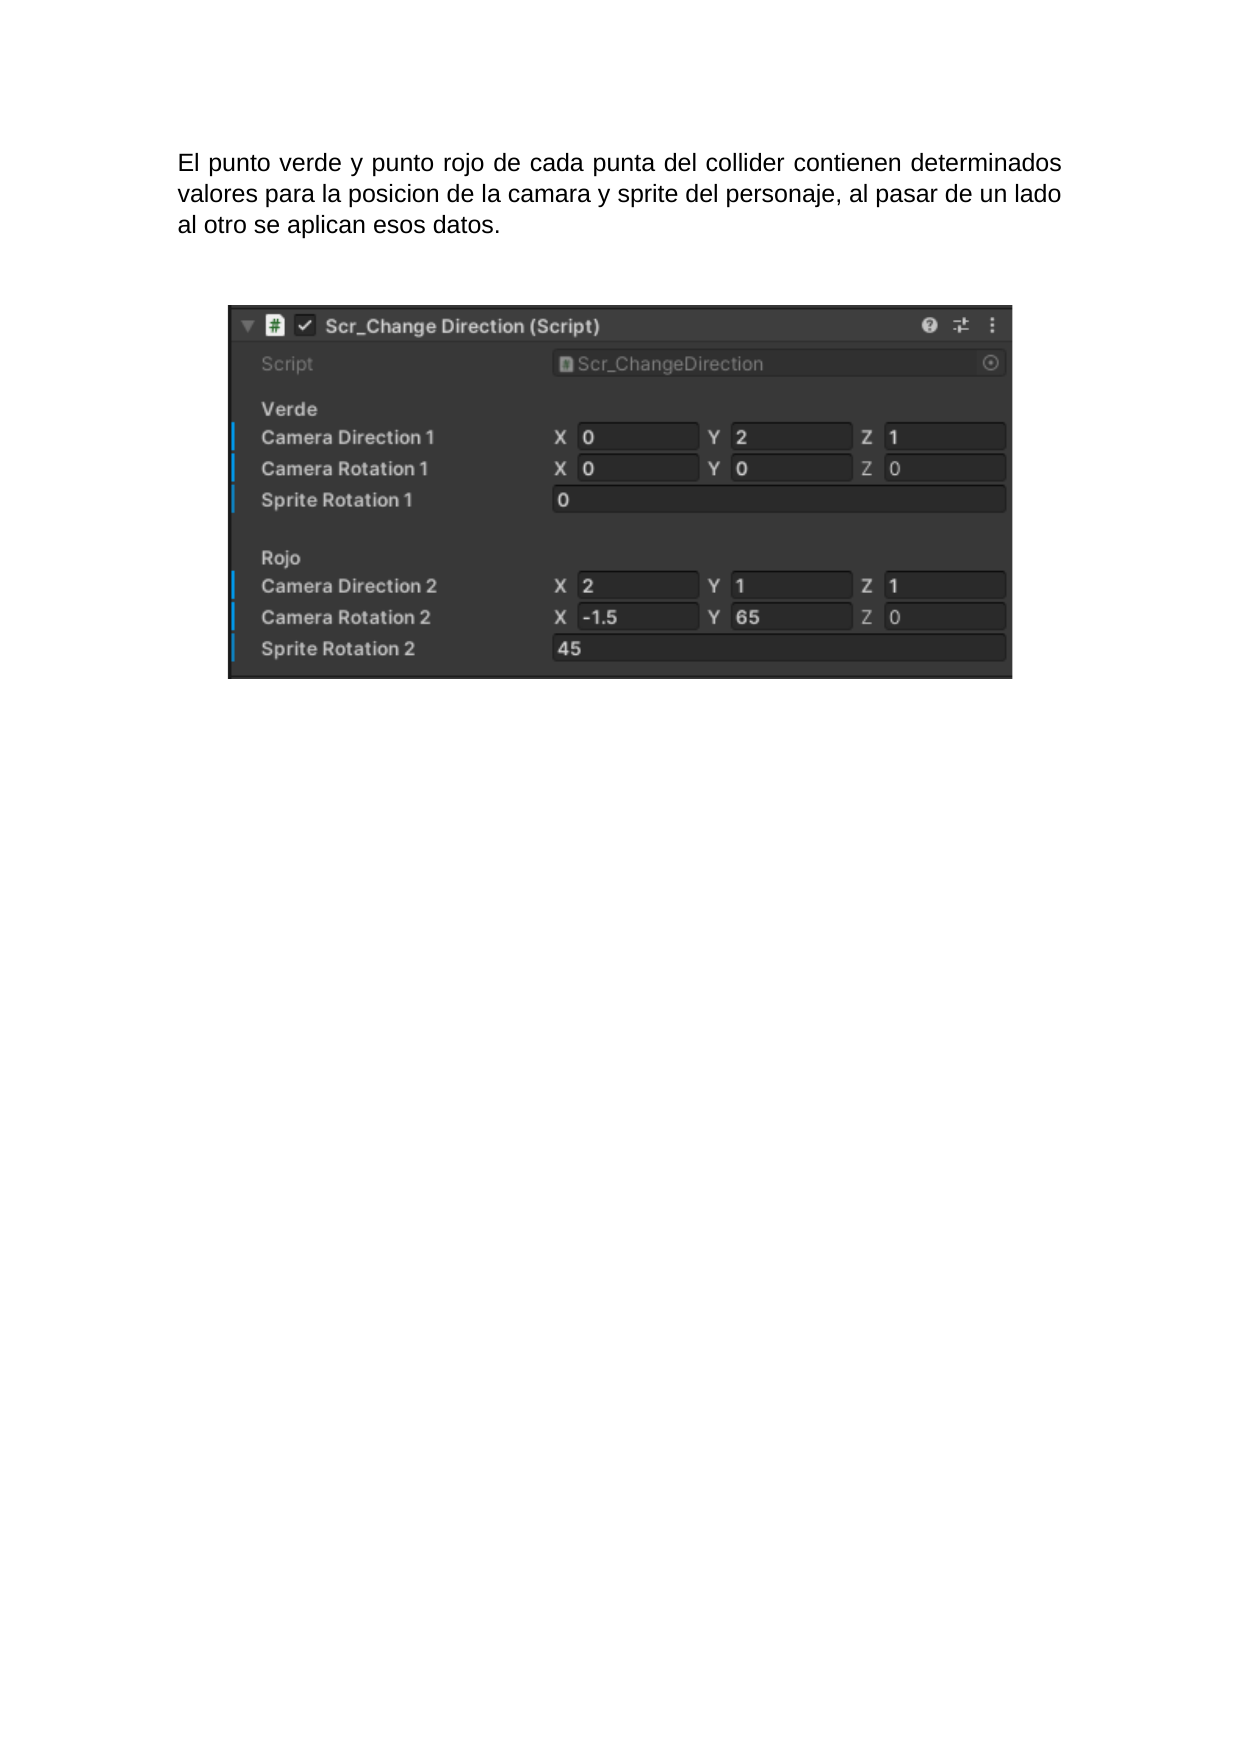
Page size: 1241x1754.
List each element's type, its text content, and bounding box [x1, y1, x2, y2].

text El punto verde y punto rojo de cada punta del collider contienen determinados valores para la posicion de la camara y sprite del personaje, al pasar de un lado al otro se aplican esos datos. [177, 148, 1063, 238]
picture [227, 305, 1013, 679]
